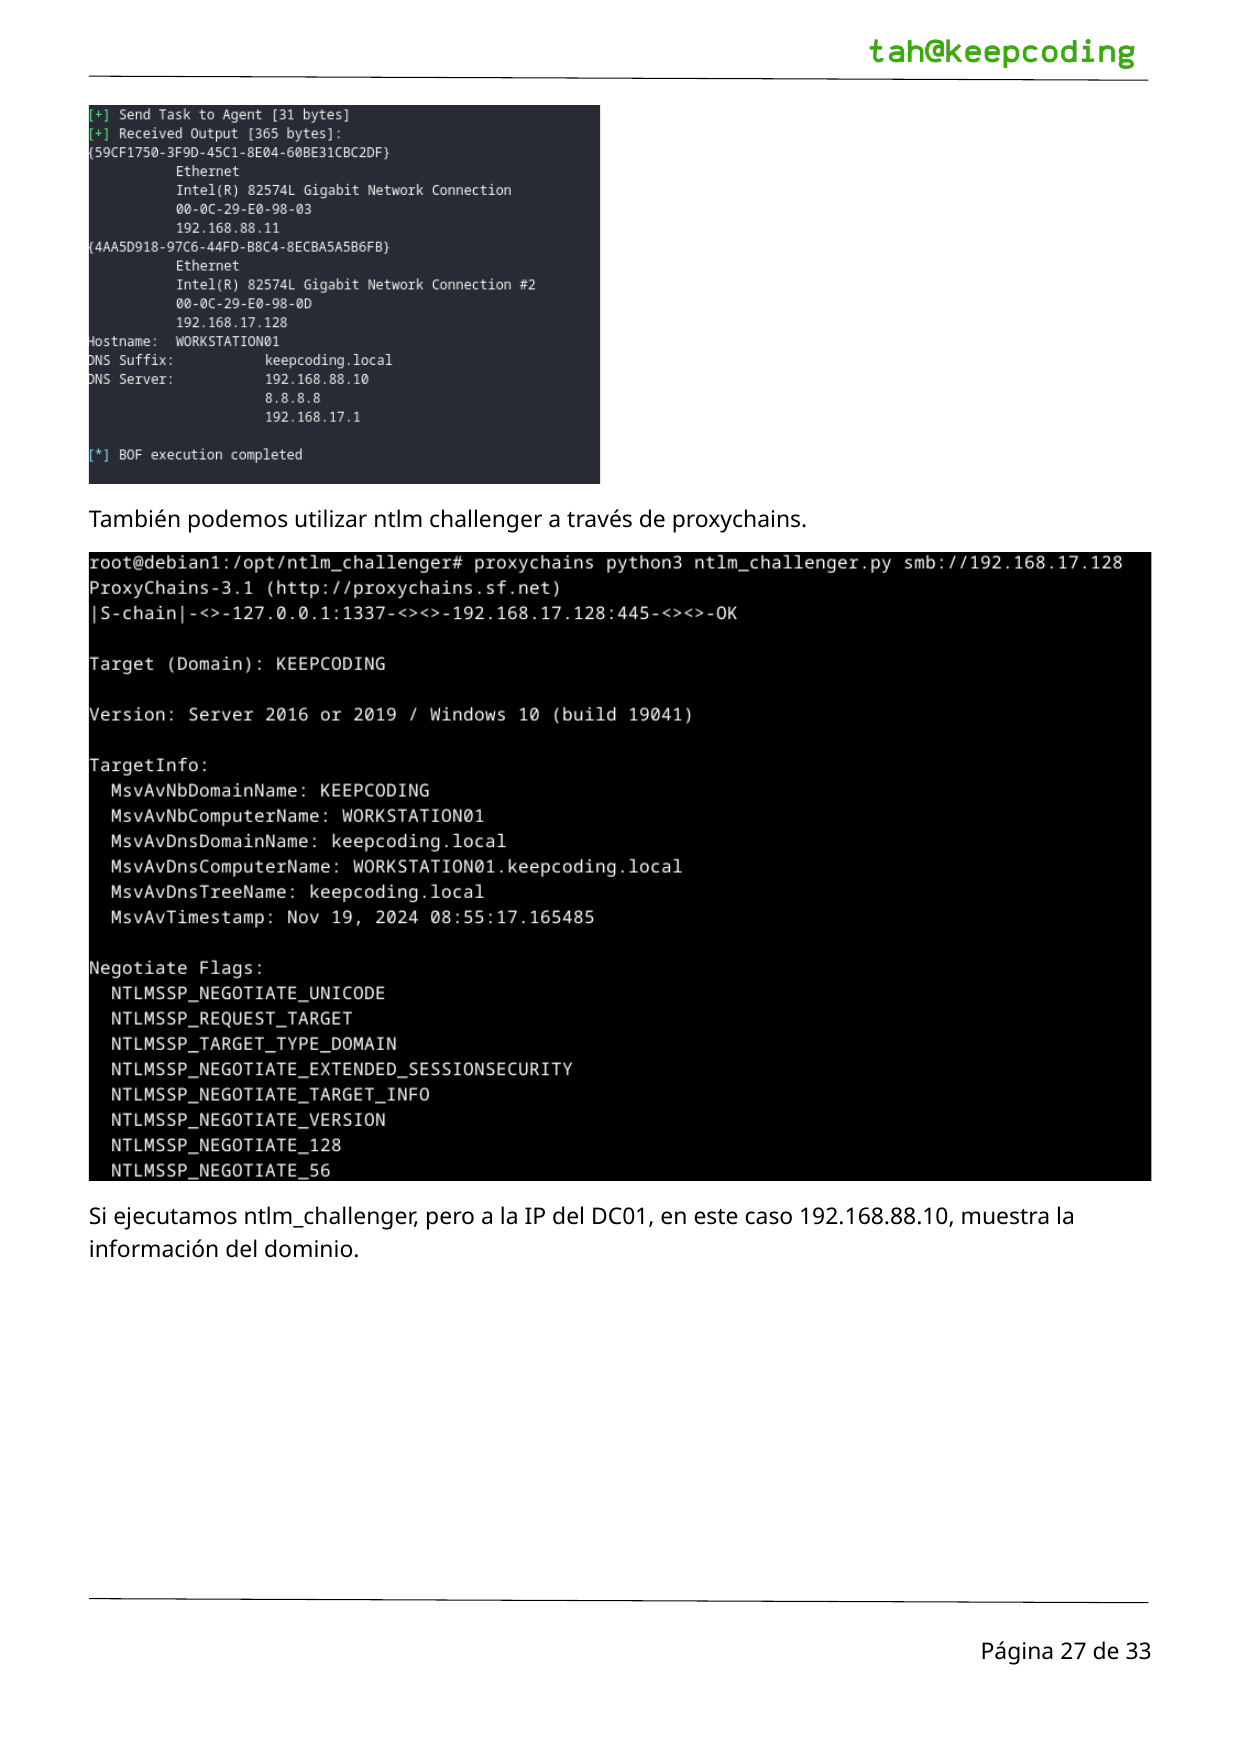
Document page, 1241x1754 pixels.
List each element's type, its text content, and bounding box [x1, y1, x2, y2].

picture [805, 22, 1197, 81]
text Si ejecutamos ntlm_challenger, pero a la IP del DC01, en este caso 192.168.88.10, muestra la información del dominio. [89, 1200, 1152, 1265]
picture [88, 105, 600, 484]
picture [88, 552, 1152, 1181]
text También podemos utilizar ntlm challenger a través de proxychains. [89, 502, 1152, 534]
